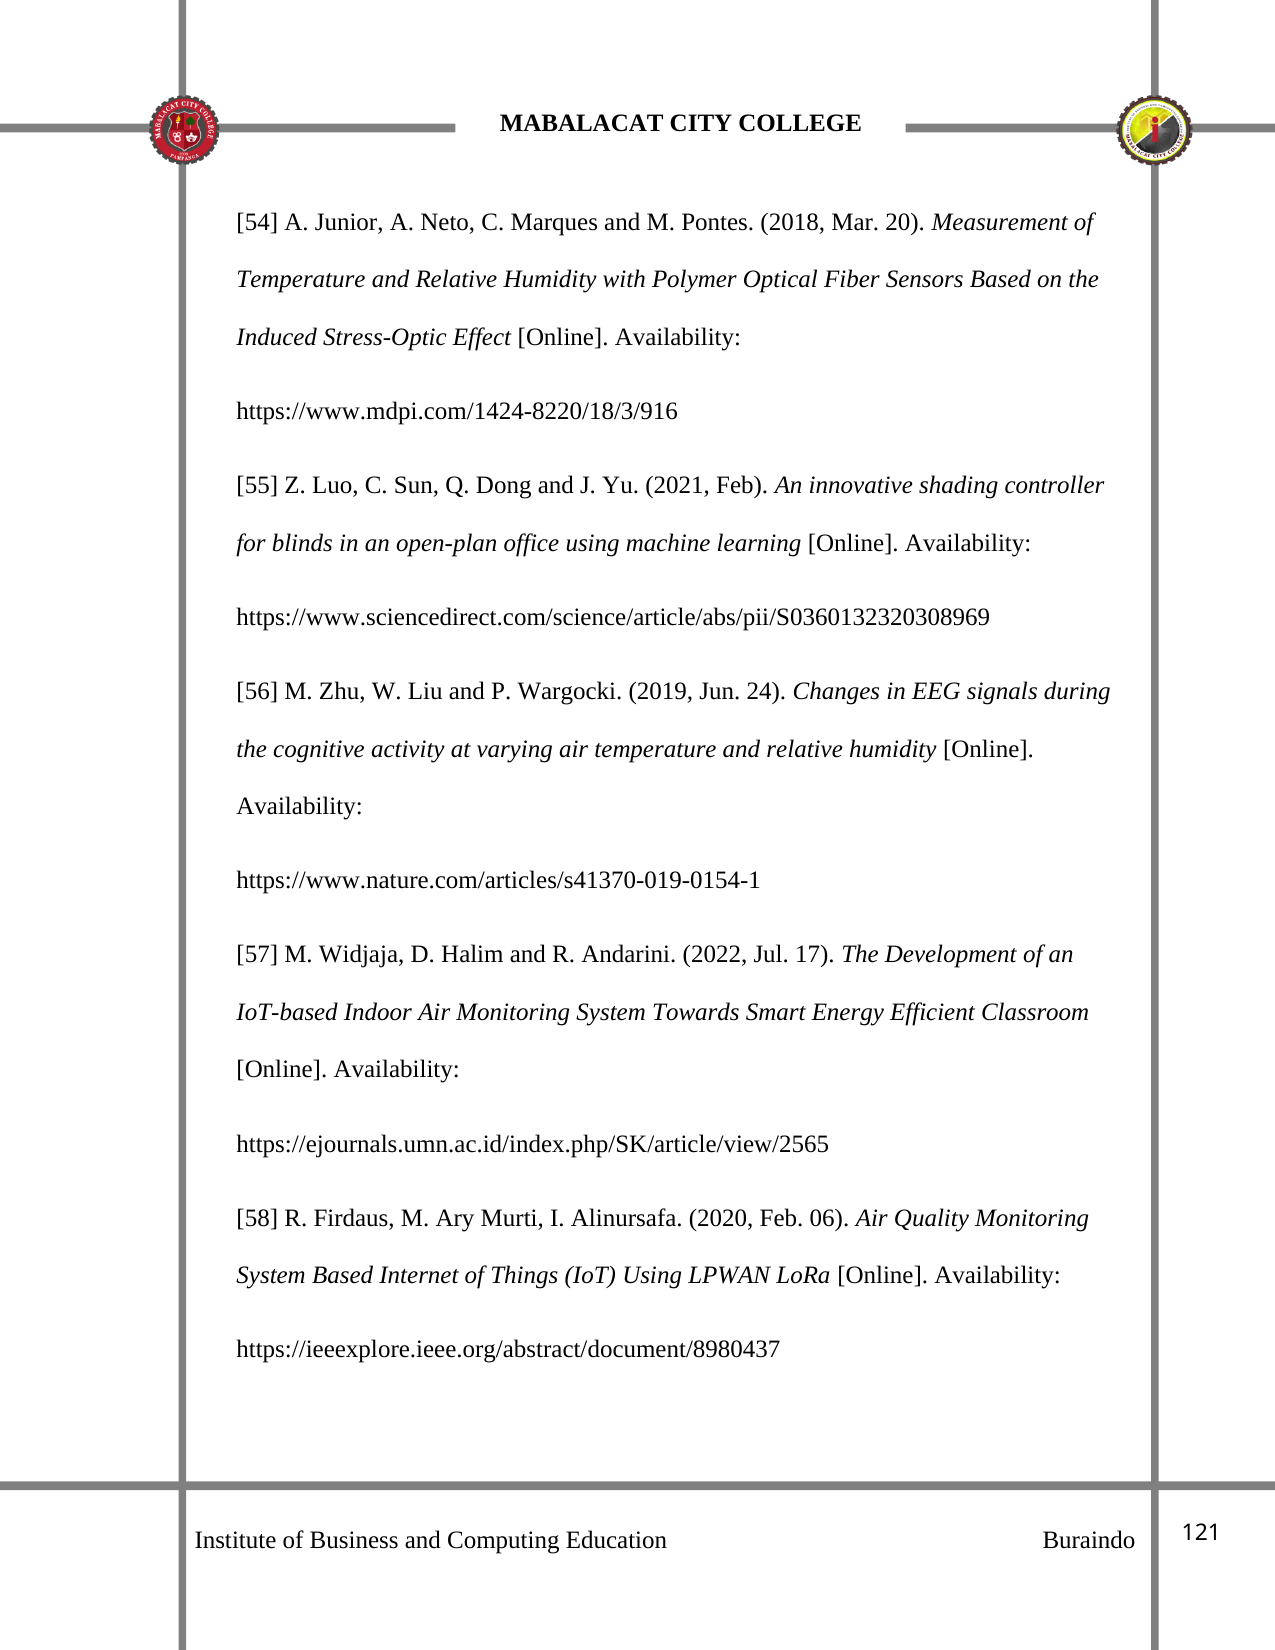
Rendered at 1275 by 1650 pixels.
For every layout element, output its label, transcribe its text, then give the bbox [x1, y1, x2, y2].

text https://ieeexplore.ieee.org/abstract/document/8980437 [236, 1334, 1125, 1363]
text [55] Z. Luo, C. Sun, Q. Dong and J. Yu. (2021, Feb). An innovative shading controller for blinds in an open-plan office using machine learning [Online]. Availability: [236, 470, 1125, 557]
text https://ejournals.umn.ac.id/index.php/SK/article/view/2565 [236, 1129, 1125, 1157]
picture [147, 92, 221, 167]
text [58] R. Firdaus, M. Ary Murti, I. Alinursafa. (2020, Feb. 06). Air Quality Monitoring System Based Internet of Things (IoT) Using LPWAN LoRa [Online]. Availability: [236, 1203, 1125, 1289]
text [57] M. Widjaja, D. Halim and R. Andarini. (2022, Jul. 17). The Development of an IoT-based Indoor Air Monitoring System Towards Smart Energy Efficient Classroom [Online]. Availability: [236, 939, 1125, 1083]
text https://www.mdpi.com/1424-8220/18/3/916 [236, 396, 1125, 425]
picture [1114, 92, 1194, 168]
text [54] A. Junior, A. Neto, C. Marques and M. Pontes. (2018, Mar. 20). Measurement of Temperature and Relative Humidity with Polymer Optical Fiber Sensors Based on the Induced Stress-Optic Effect [Online]. Availability: [236, 207, 1125, 351]
text https://www.nature.com/articles/s41370-019-0154-1 [236, 865, 1125, 894]
text [56] M. Zhu, W. Liu and P. Wargocki. (2019, Jun. 24). Changes in EEG signals during the cognitive activity at varying air temperature and relative humidity [Online]. Availability: [236, 676, 1125, 820]
text https://www.sciencedirect.com/science/article/abs/pii/S0360132320308969 [236, 602, 1125, 631]
